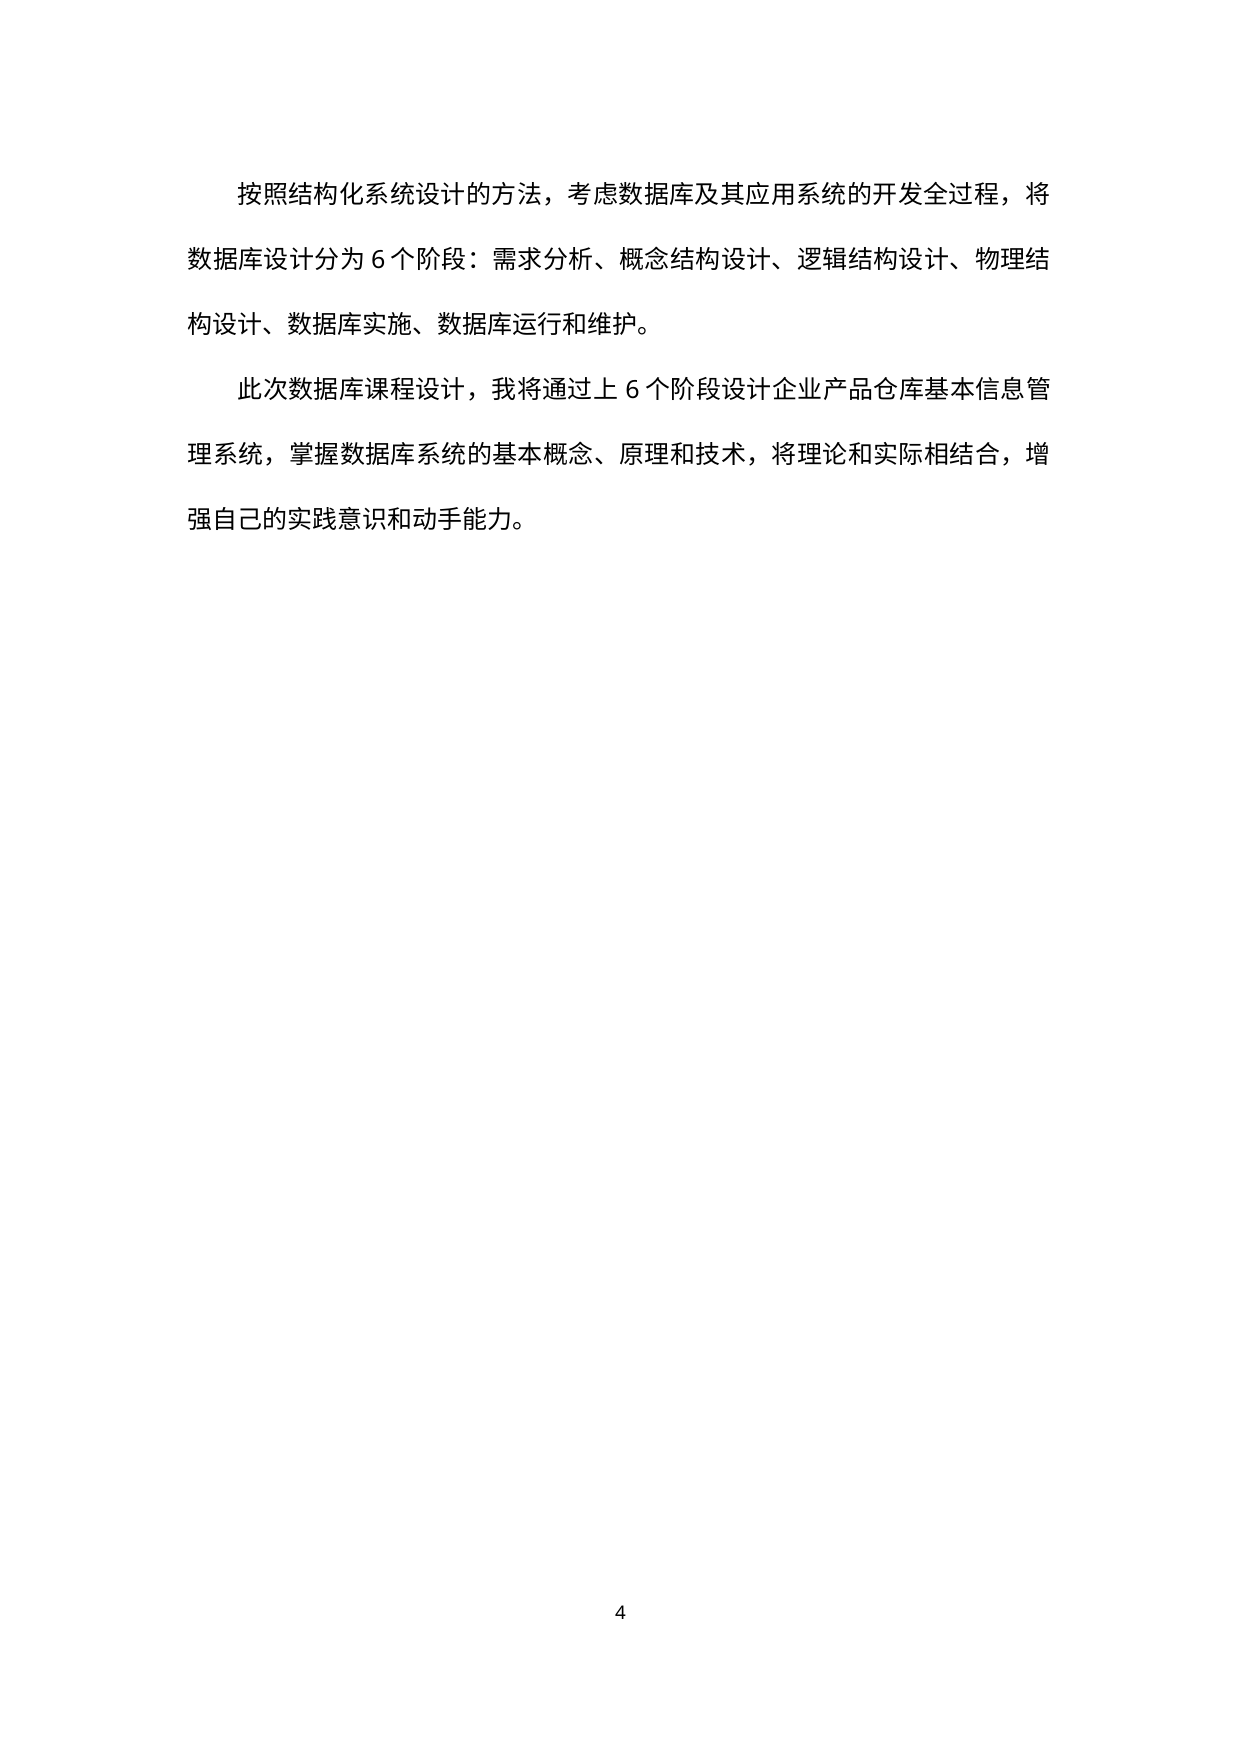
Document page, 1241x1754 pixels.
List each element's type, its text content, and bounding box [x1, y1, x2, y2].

text 按照结构化系统设计的方法，考虑数据库及其应用系统的开发全过程，将数据库设计分为6个阶段：需求分析、概念结构设计、逻辑结构设计、物理结构设计、数据库实施、数据库运行和维护。 [187, 160, 1053, 355]
text 此次数据库课程设计，我将通过上6个阶段设计企业产品仓库基本信息管理系统，掌握数据库系统的基本概念、原理和技术，将理论和实际相结合，增强自己的实践意识和动手能力。 [187, 355, 1053, 550]
